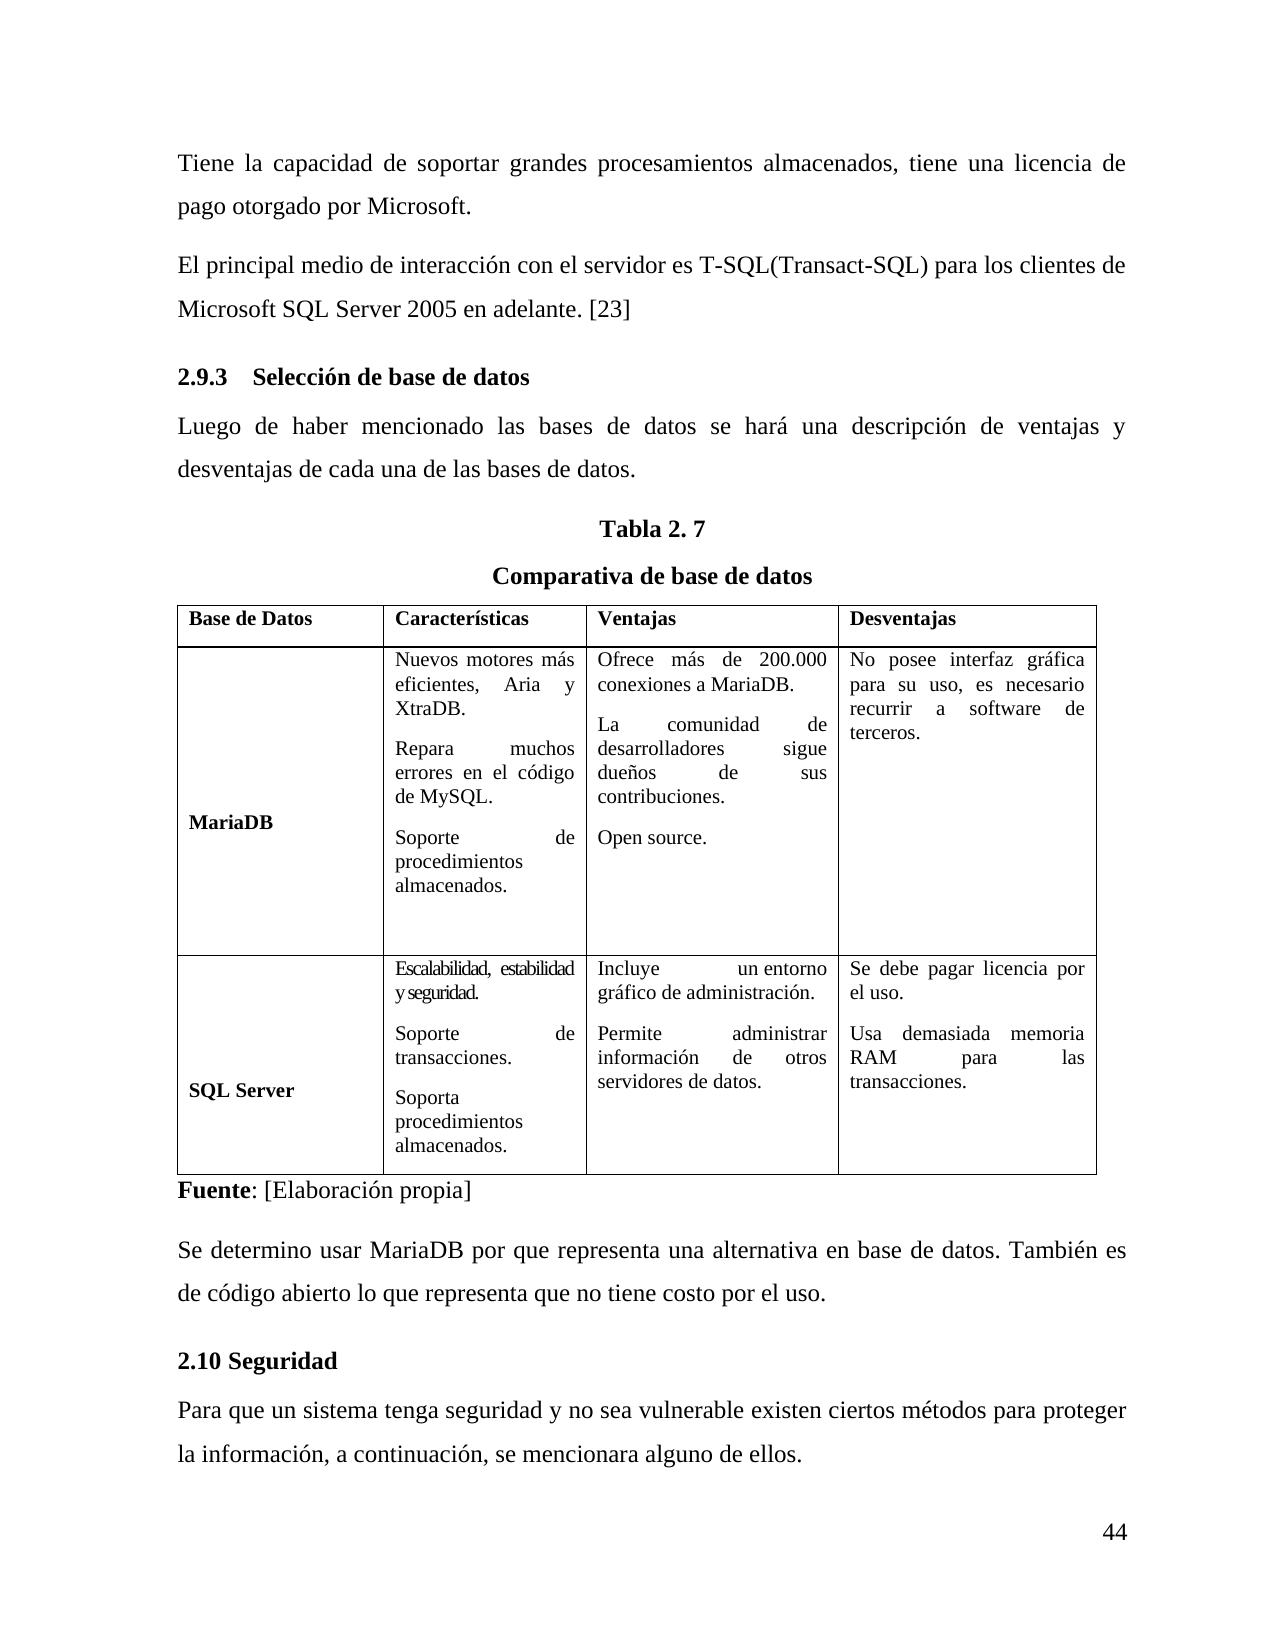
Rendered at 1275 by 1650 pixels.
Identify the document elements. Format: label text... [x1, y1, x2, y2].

subtitle Selección de base de datos [177, 362, 1127, 391]
table_cell MariaDB [178, 648, 383, 955]
table_cell Escalabilidad, estabilidad y seguridad. Soporte de transacciones. Soporta procedimientos almacenados. [384, 956, 586, 1174]
table_header Base de Datos [178, 606, 383, 646]
table_cell SQL Server [178, 956, 383, 1174]
table_cell Se debe pagar licencia por el uso. Usa demasiada memoria RAM para las transacciones. [839, 956, 1096, 1174]
table_cell Incluye un entorno gráfico de administración. Permite administrar información de otros servidores de datos. [587, 956, 838, 1174]
text Para que un sistema tenga seguridad y no sea vulnerable existen ciertos métodos para proteger la información, a continuación, se mencionara alguno de ellos. [177, 1396, 1127, 1467]
text Tiene la capacidad de soportar grandes procesamientos almacenados, tiene una licencia de pago otorgado por Microsoft. [177, 148, 1127, 219]
subtitle Seguridad [177, 1346, 1127, 1375]
table_cell Ofrece más de 200.000 conexiones a MariaDB. La comunidad de desarrolladores sigue dueños de sus contribuciones. Open source. [587, 648, 838, 955]
table_header Características [384, 606, 586, 646]
table_cell No posee interfaz gráfica para su uso, es necesario recurrir a software de terceros. [839, 648, 1096, 955]
table_header Ventajas [587, 606, 838, 646]
text Luego de haber mencionado las bases de datos se hará una descripción de ventajas y desventajas de cada una de las bases de datos. [177, 411, 1127, 483]
subtitle Comparativa de base de datos [177, 561, 1127, 590]
table_header Desventajas [839, 606, 1096, 646]
subtitle Tabla 2. 7 [177, 514, 1127, 543]
table_cell Nuevos motores más eficientes, Aria y XtraDB. Repara muchos errores en el código de MySQL. Soporte de procedimientos almacenados. [384, 648, 586, 955]
text El principal medio de interacción con el servidor es T-SQL(Transact-SQL) para los clientes de Microsoft SQL Server 2005 en adelante. [23] [177, 251, 1127, 322]
text Fuente: [Elaboración propia] [177, 1175, 1127, 1204]
text Se determino usar MariaDB por que representa una alternativa en base de datos. También es de código abierto lo que representa que no tiene costo por el uso. [177, 1235, 1127, 1307]
